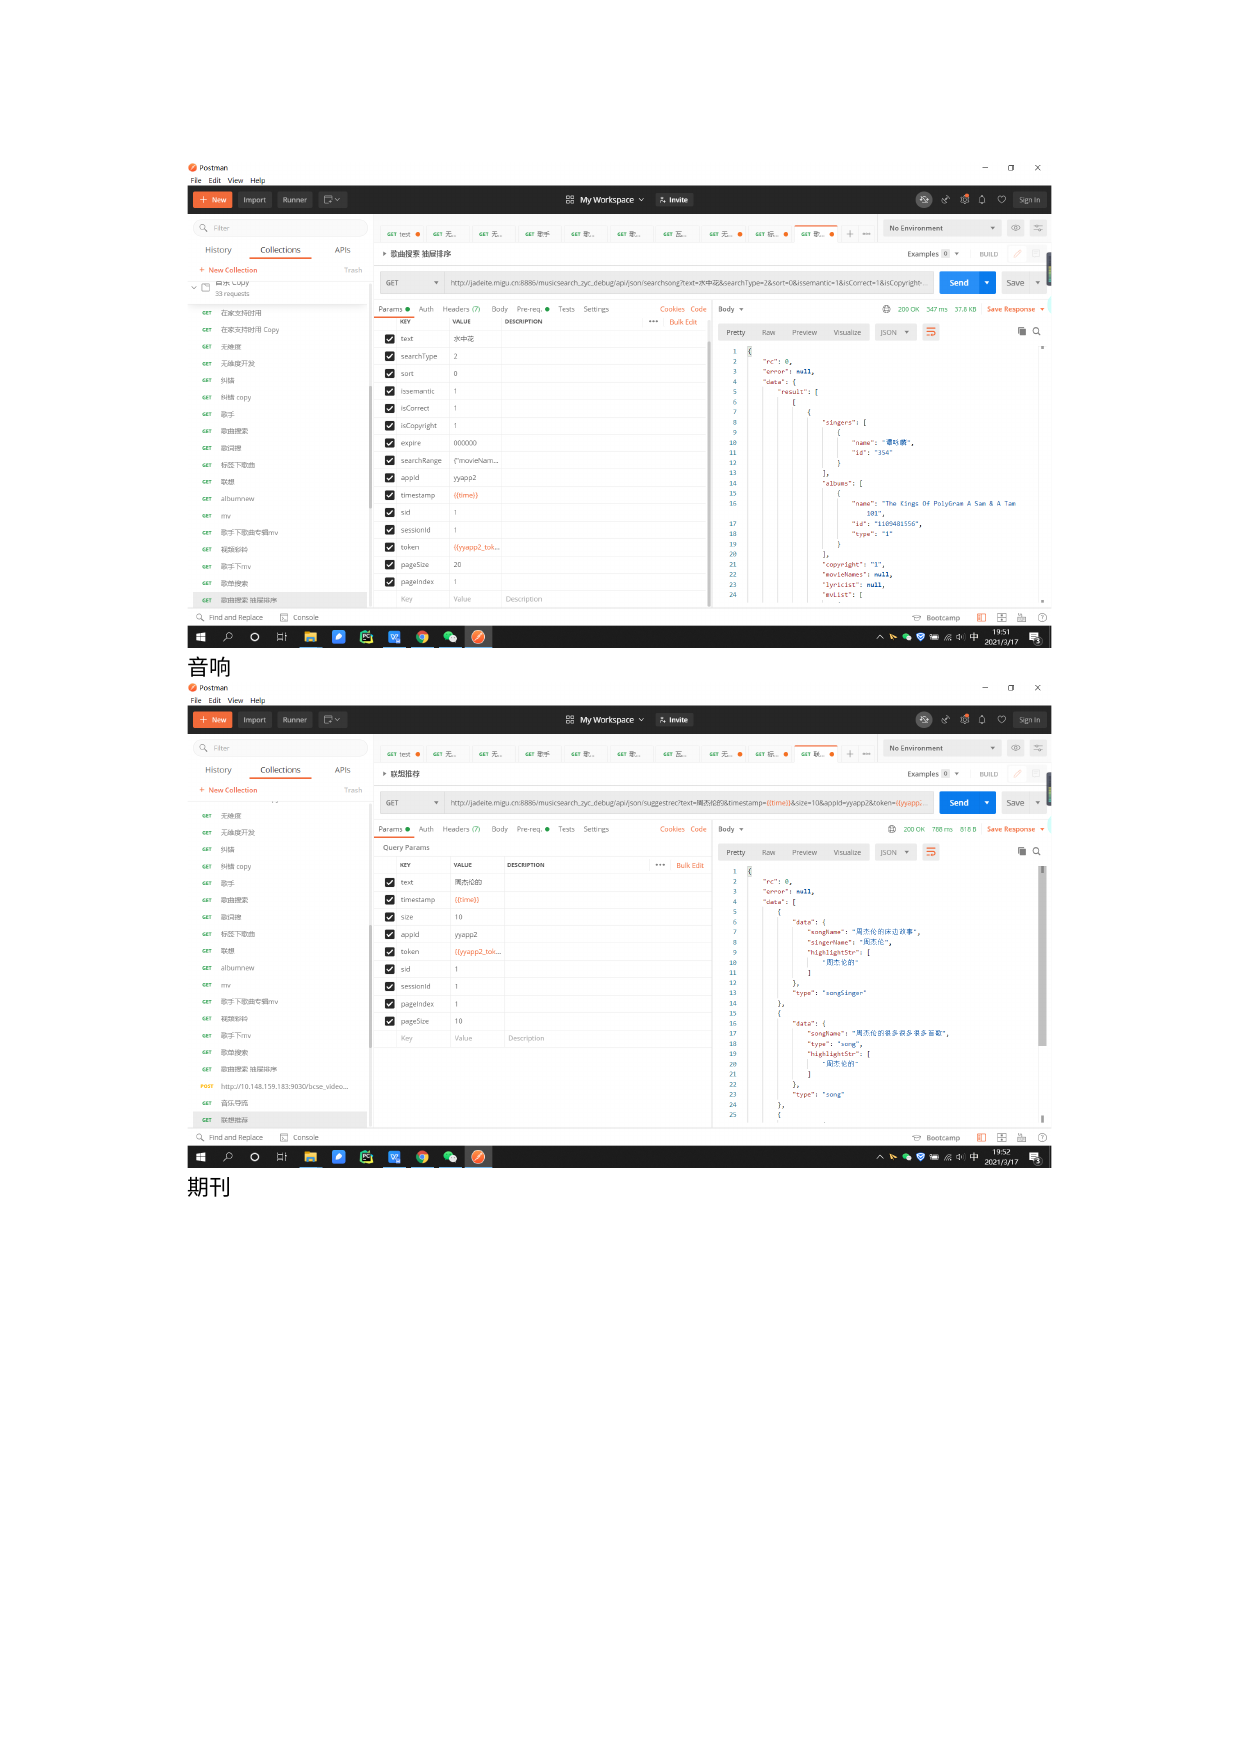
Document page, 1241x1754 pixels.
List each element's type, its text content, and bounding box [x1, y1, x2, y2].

text 音响 [187, 649, 1053, 682]
picture [187, 162, 1052, 648]
text 期刊 [187, 1169, 1053, 1202]
picture [187, 682, 1052, 1168]
